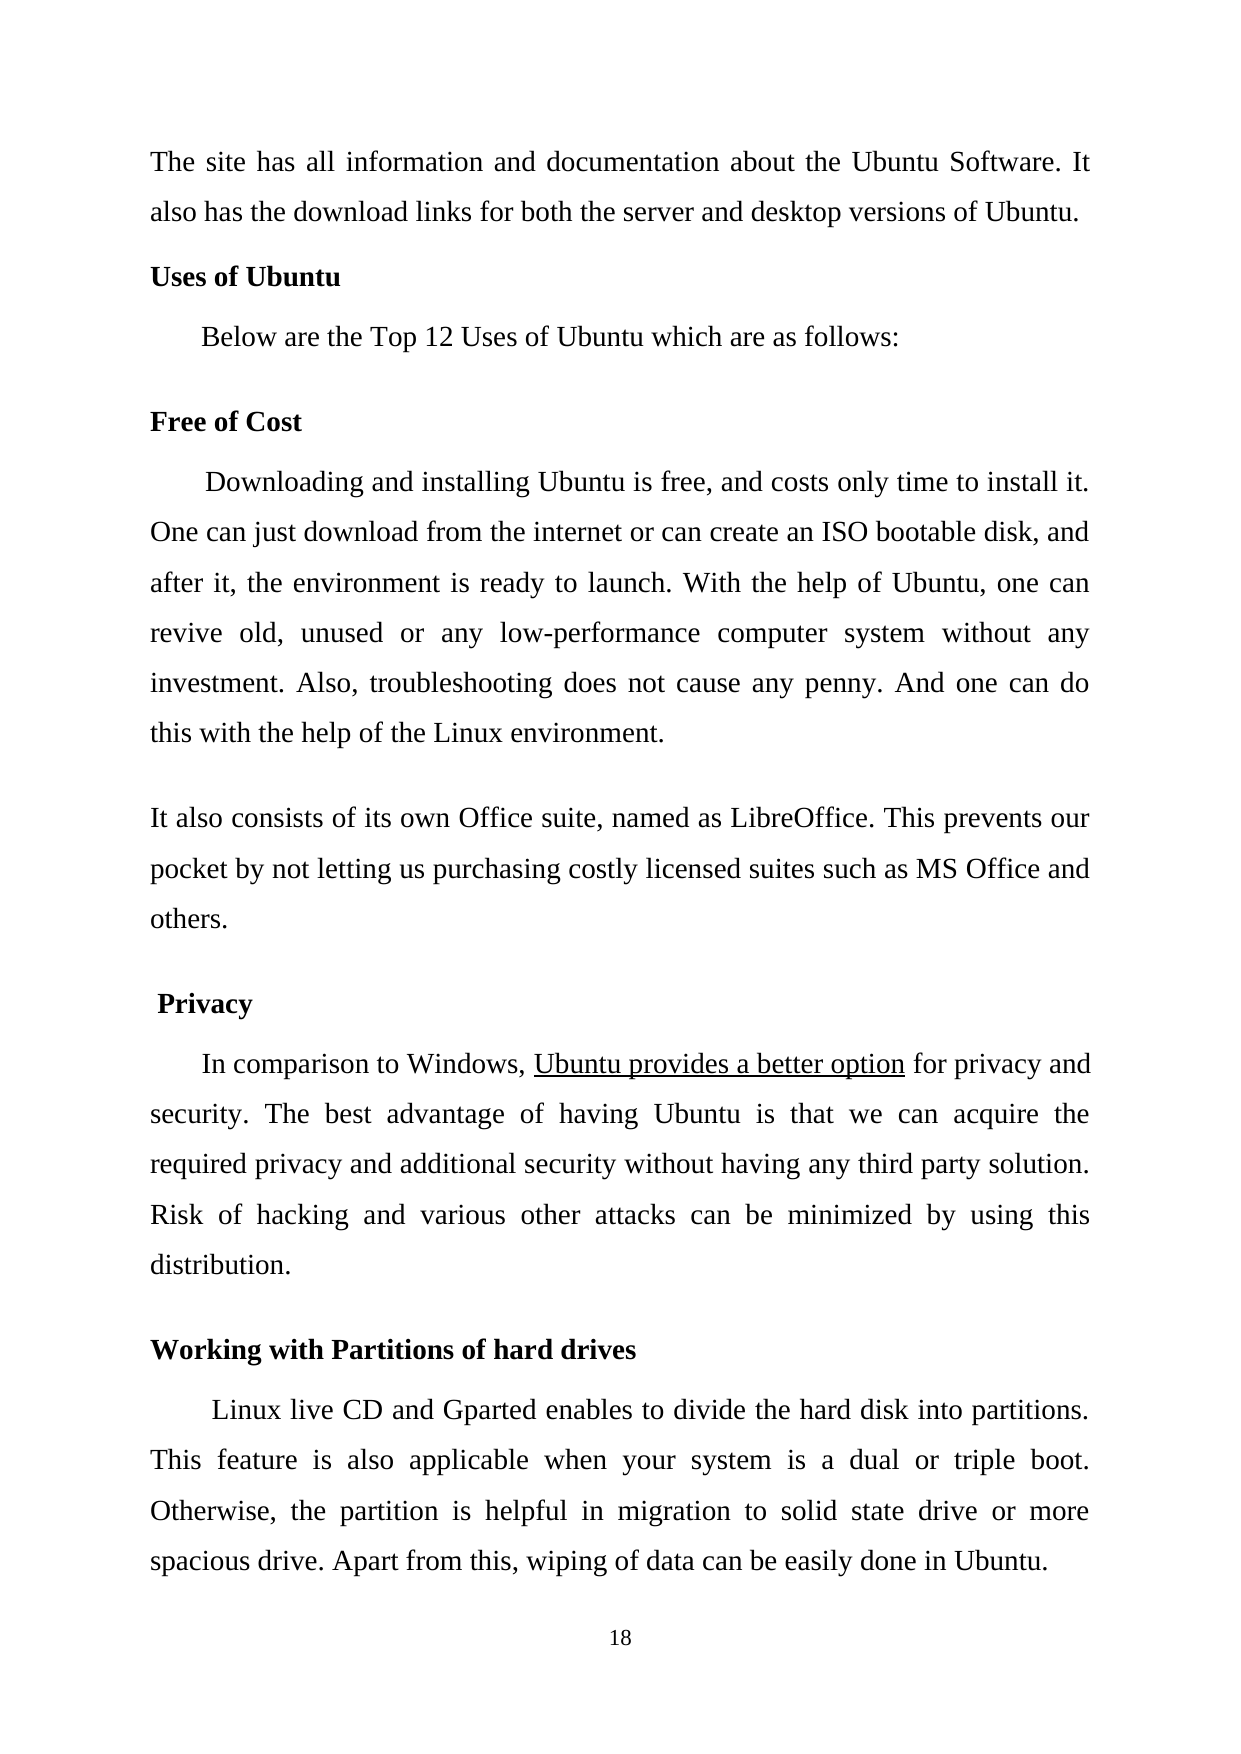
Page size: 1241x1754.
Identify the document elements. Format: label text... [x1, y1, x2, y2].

text Below are the Top 12 Uses of Ubuntu which are as follows: [150, 319, 1091, 353]
subtitle Privacy [150, 986, 1091, 1019]
text In comparison to Windows, Ubuntu provides a better option for privacy and security. The best advantage of having Ubuntu is that we can acquire the required privacy and additional security without having any third party solution. Risk of hacking and various other attacks can be minimized by using this distribution. [150, 1046, 1091, 1281]
text Linux live CD and Gparted enables to divide the hard disk into partitions. This feature is also applicable when your system is a dual or triple boot. Otherwise, the partition is helpful in migration to solid state drive or more spacious drive. Apart from this, wiping of data can be easily done in Ubuntu. [150, 1392, 1091, 1576]
subtitle Working with Partitions of hard drives [150, 1332, 1091, 1366]
text Downloading and installing Ubuntu is free, and costs only time to install it. One can just download from the internet or can create an ISO bootable disk, and after it, the environment is ready to launch. With the help of Ubuntu, one can revive old, unused or any low-performance computer system without any investment. Also, troubleshooting does not cause any penny. And one can do this with the help of the Linux environment. [150, 464, 1091, 749]
subtitle Free of Cost [150, 404, 1091, 438]
text It also consists of its own Office suite, named as LibreOffice. This prevents our pocket by not letting us purchasing costly licensed suites such as MS Office and others. [150, 801, 1091, 935]
subtitle Uses of Ubuntu [150, 259, 1091, 293]
text The site has all information and documentation about the Ubuntu Software. It also has the download links for both the server and desktop versions of Ubuntu. [150, 144, 1091, 228]
